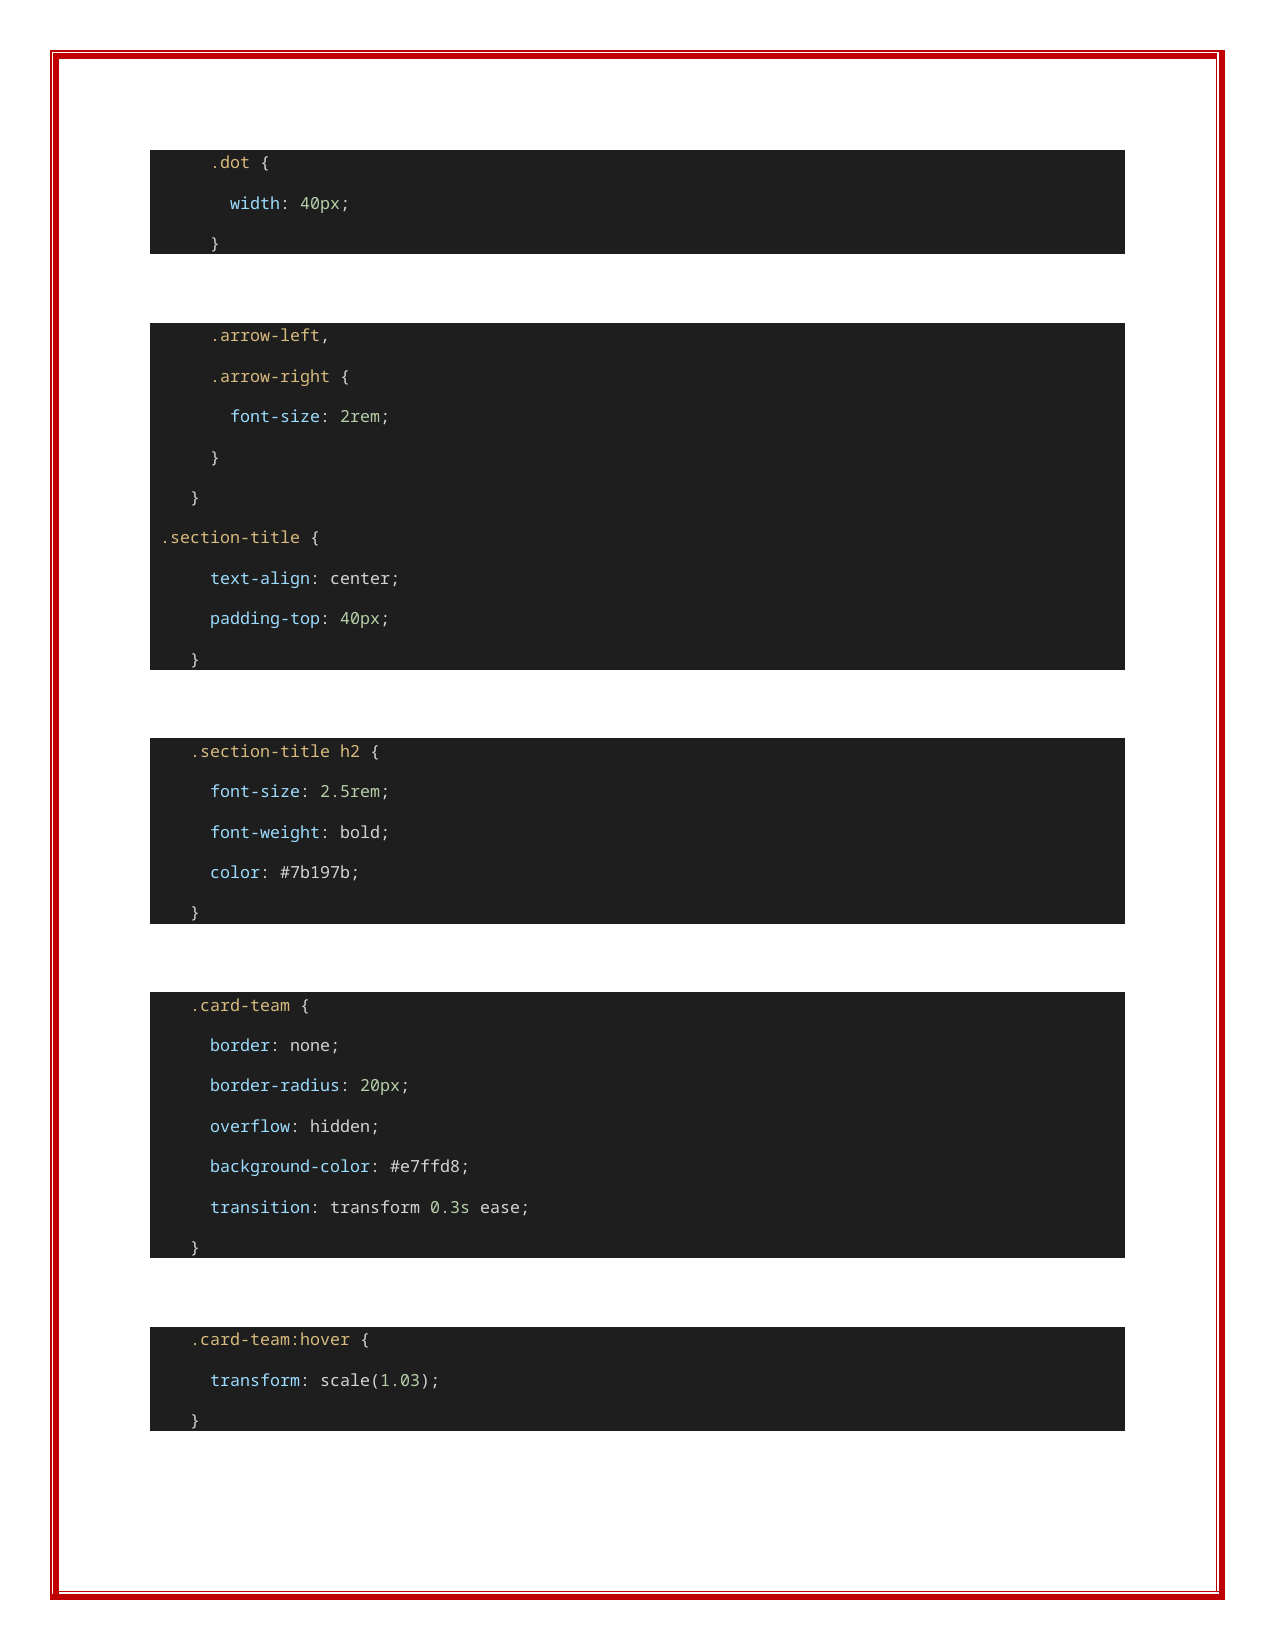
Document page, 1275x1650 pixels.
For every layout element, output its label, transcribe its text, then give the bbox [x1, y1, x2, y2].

text } [150, 1234, 1125, 1258]
text color: #7b197b; [150, 859, 1125, 883]
text .section-title { [150, 525, 1125, 549]
text .card-team:hover { [150, 1327, 1125, 1350]
text text-align: center; [150, 565, 1125, 589]
text font-weight: bold; [150, 819, 1125, 843]
text .dot { [150, 150, 1125, 174]
text font-size: 2.5rem; [150, 779, 1125, 802]
text } [150, 646, 1125, 670]
text } [150, 231, 1125, 254]
text background-color: #e7ffd8; [150, 1154, 1125, 1177]
text .card-team { [150, 992, 1125, 1016]
text } [150, 1407, 1125, 1431]
text } [150, 444, 1125, 468]
text border: none; [150, 1032, 1125, 1056]
text overflow: hidden; [150, 1113, 1125, 1137]
text .arrow-left, [150, 323, 1125, 347]
text .section-title h2 { [150, 738, 1125, 762]
text width: 40px; [150, 190, 1125, 214]
text .arrow-right { [150, 363, 1125, 387]
text } [150, 484, 1125, 508]
text border-radius: 20px; [150, 1073, 1125, 1097]
text padding-top: 40px; [150, 606, 1125, 629]
text transform: scale(1.03); [150, 1367, 1125, 1391]
text transition: transform 0.3s ease; [150, 1194, 1125, 1218]
text font-size: 2rem; [150, 404, 1125, 427]
text } [150, 900, 1125, 924]
